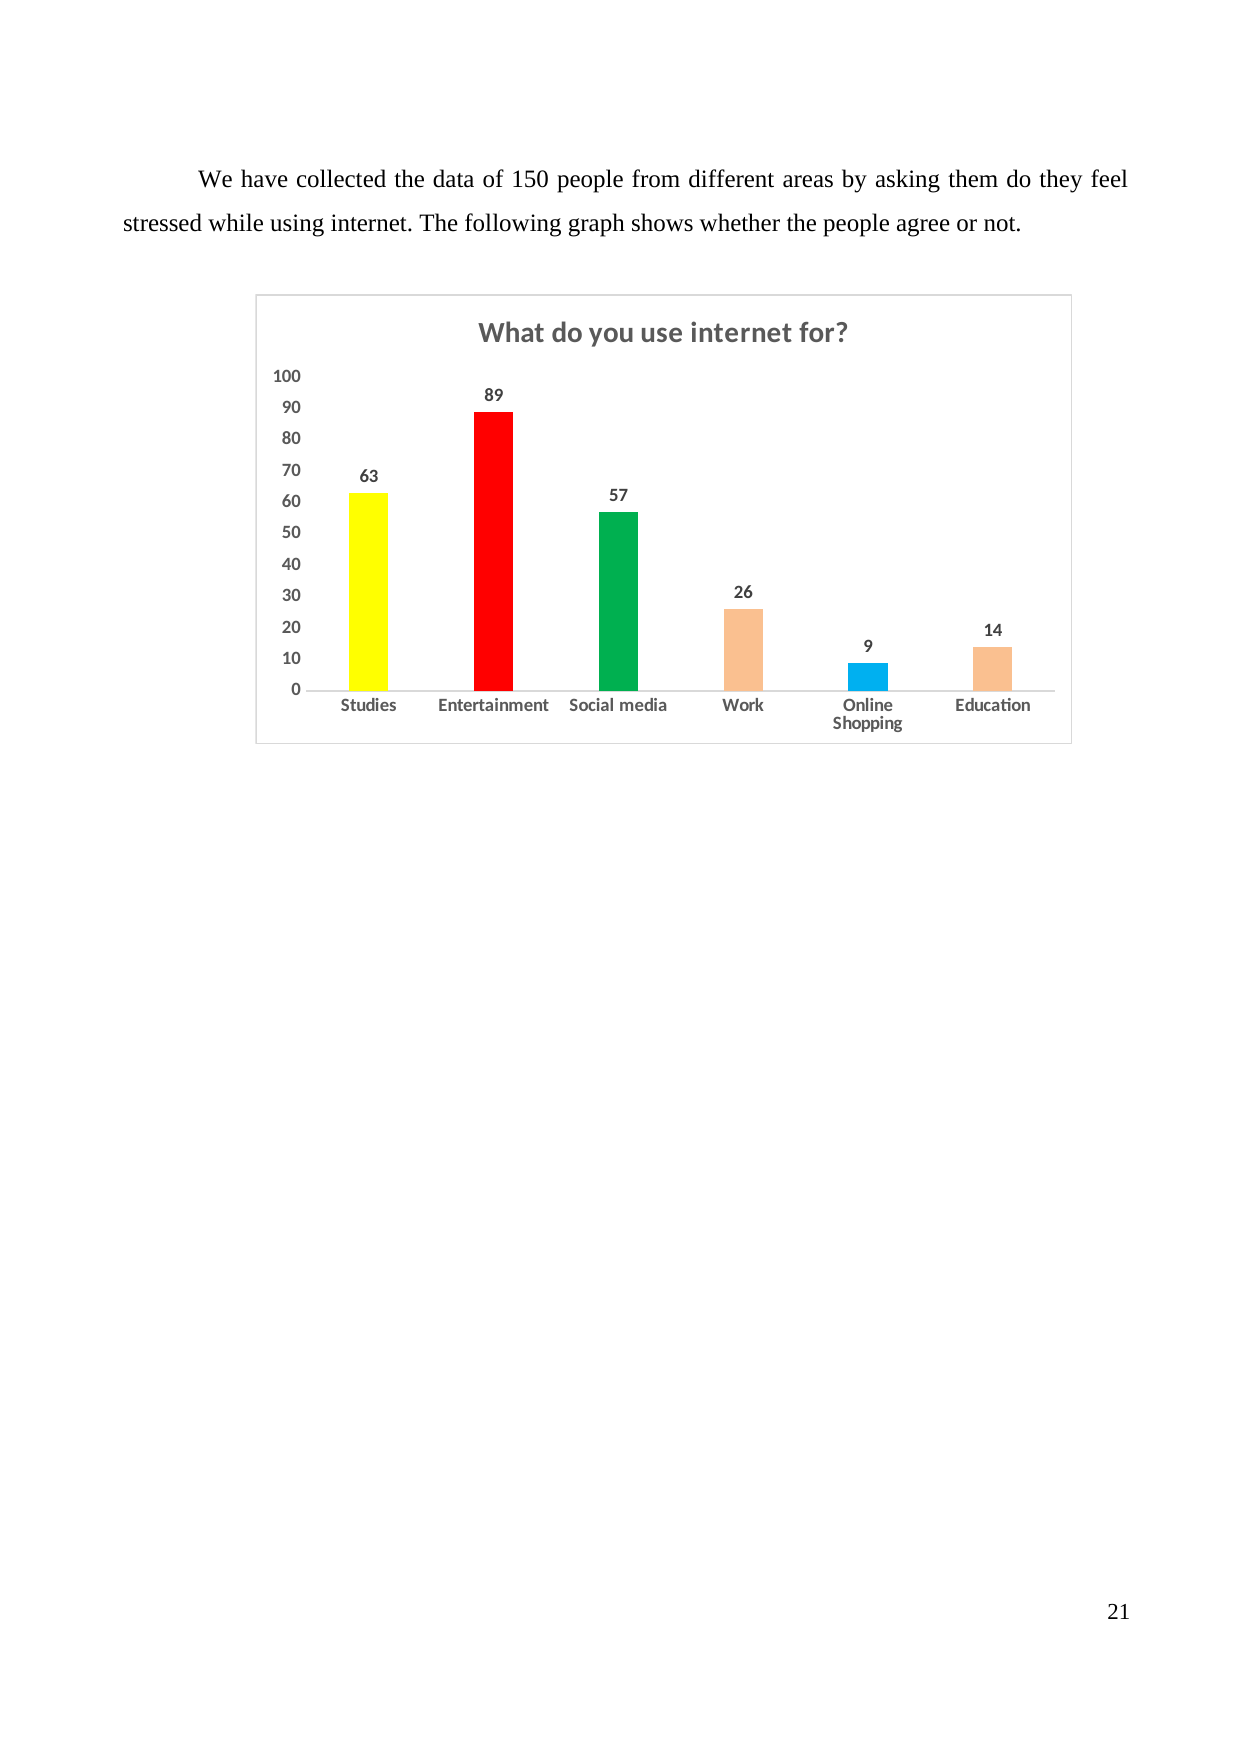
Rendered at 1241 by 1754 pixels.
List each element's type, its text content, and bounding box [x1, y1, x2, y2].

text We have collected the data of 150 people from different areas by asking them do they feel stressed while using internet. The following graph shows whether the people agree or not. [123, 164, 1130, 236]
